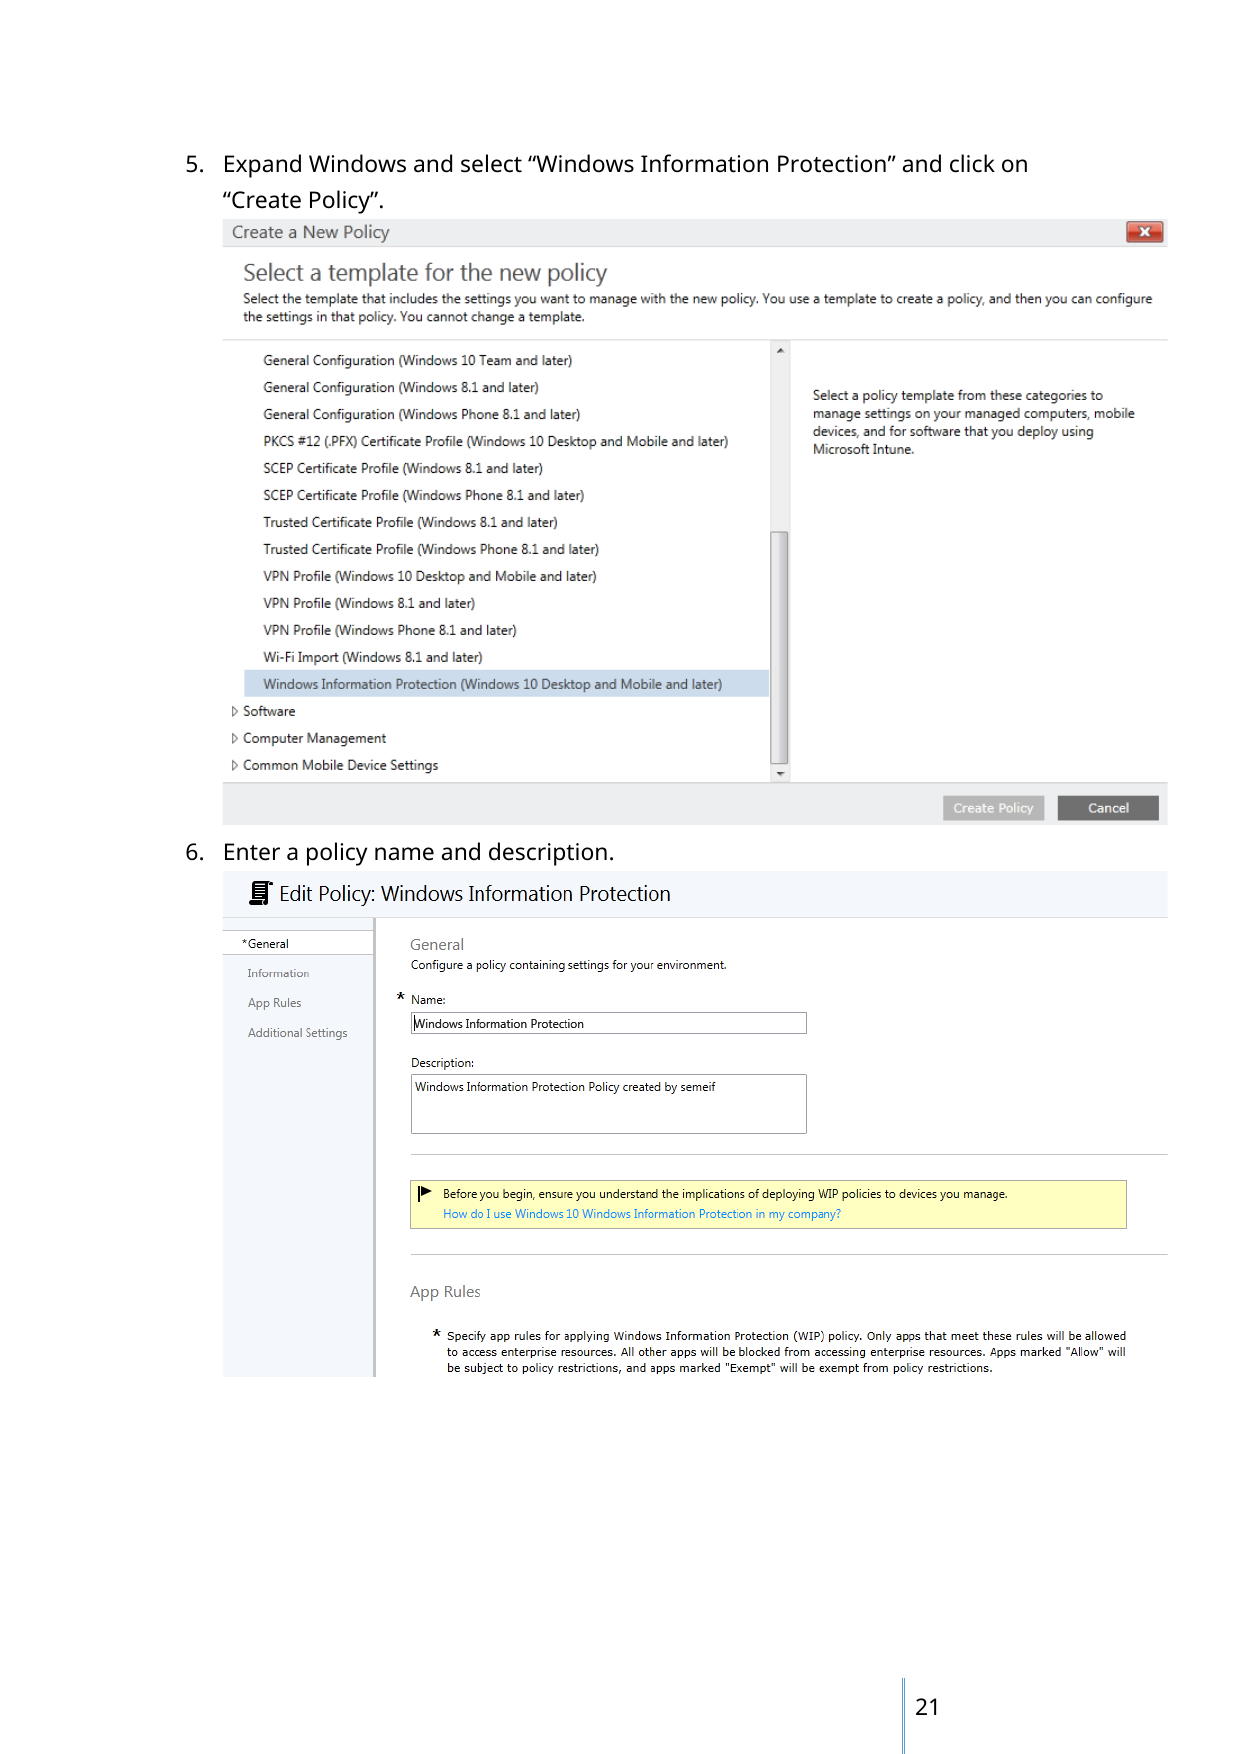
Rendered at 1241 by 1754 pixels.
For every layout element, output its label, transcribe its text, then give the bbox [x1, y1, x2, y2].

picture [222, 871, 1168, 1377]
picture [222, 219, 1168, 825]
